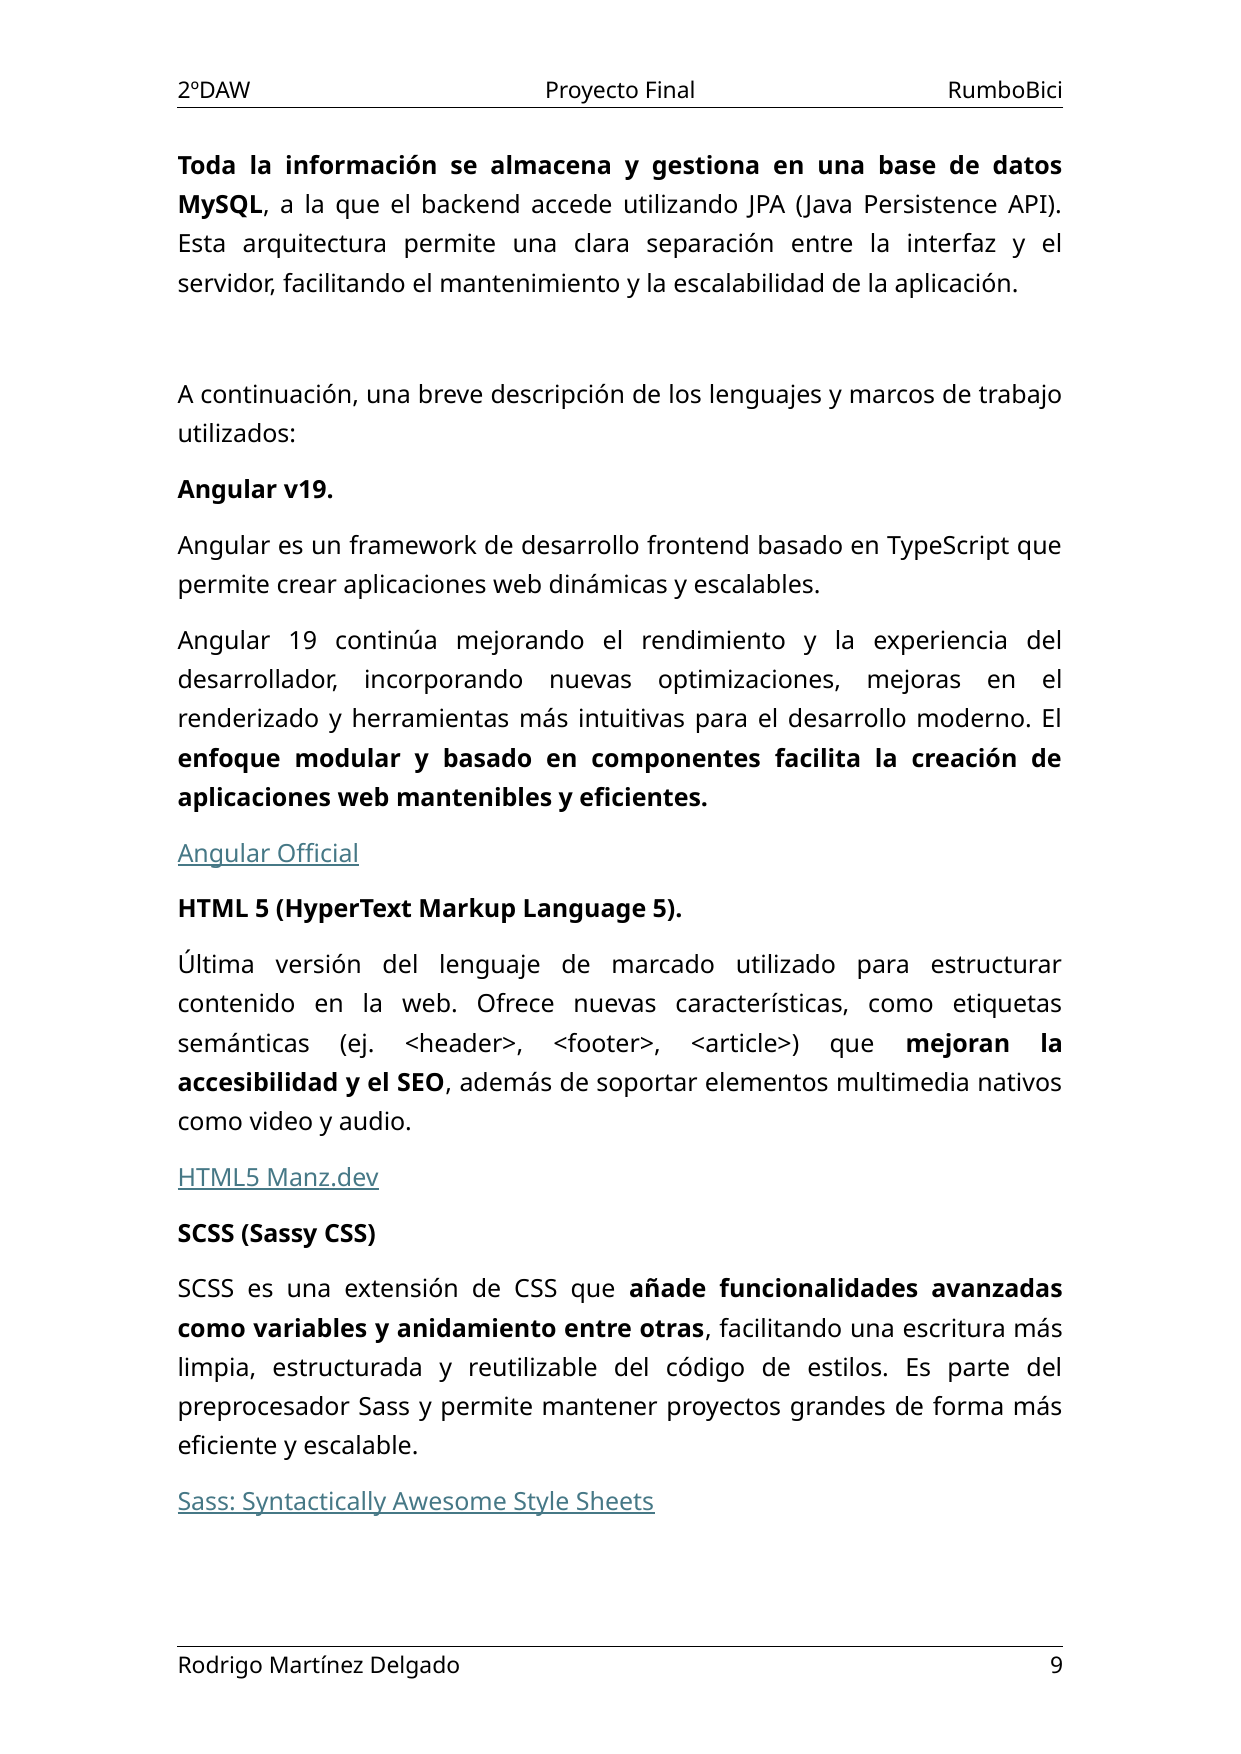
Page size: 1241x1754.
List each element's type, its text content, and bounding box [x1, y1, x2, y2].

text HTML5 Manz.dev [177, 1159, 1063, 1193]
text HTML 5 (HyperText Markup Language 5). [177, 891, 1063, 925]
text Angular v19. [177, 472, 1063, 506]
text Angular es un framework de desarrollo frontend basado en TypeScript que permite crear aplicaciones web dinámicas y escalables. [177, 528, 1063, 601]
text SCSS es una extensión de CSS que añade funcionalidades avanzadas como variables y anidamiento entre otras, facilitando una escritura más limpia, estructurada y reutilizable del código de estilos. Es parte del preprocesador Sass y permite mantener proyectos grandes de forma más eficiente y escalable. [177, 1271, 1063, 1462]
text SCSS (Sassy CSS) [177, 1215, 1063, 1249]
text Última versión del lenguaje de marcado utilizado para estructurar contenido en la web. Ofrece nuevas características, como etiquetas semánticas (ej. <header>, <footer>, <article>) que mejoran la accesibilidad y el SEO, además de soportar elementos multimedia nativos como video y audio. [177, 947, 1063, 1138]
text Angular 19 continúa mejorando el rendimiento y la experiencia del desarrollador, incorporando nuevas optimizaciones, mejoras en el renderizado y herramientas más intuitivas para el desarrollo moderno. El enfoque modular y basado en componentes facilita la creación de aplicaciones web mantenibles y eficientes. [177, 623, 1063, 813]
text A continuación, una breve descripción de los lenguajes y marcos de trabajo utilizados: [177, 377, 1063, 450]
text Sass: Syntactically Awesome Style Sheets [177, 1483, 1063, 1518]
text Toda la información se almacena y gestiona en una base de datos MySQL, a la que el backend accede utilizando JPA (Java Persistence API). Esta arquitectura permite una clara separación entre la interfaz y el servidor, facilitando el mantenimiento y la escalabilidad de la aplicación. [177, 148, 1063, 299]
text Angular Official [177, 835, 1063, 869]
